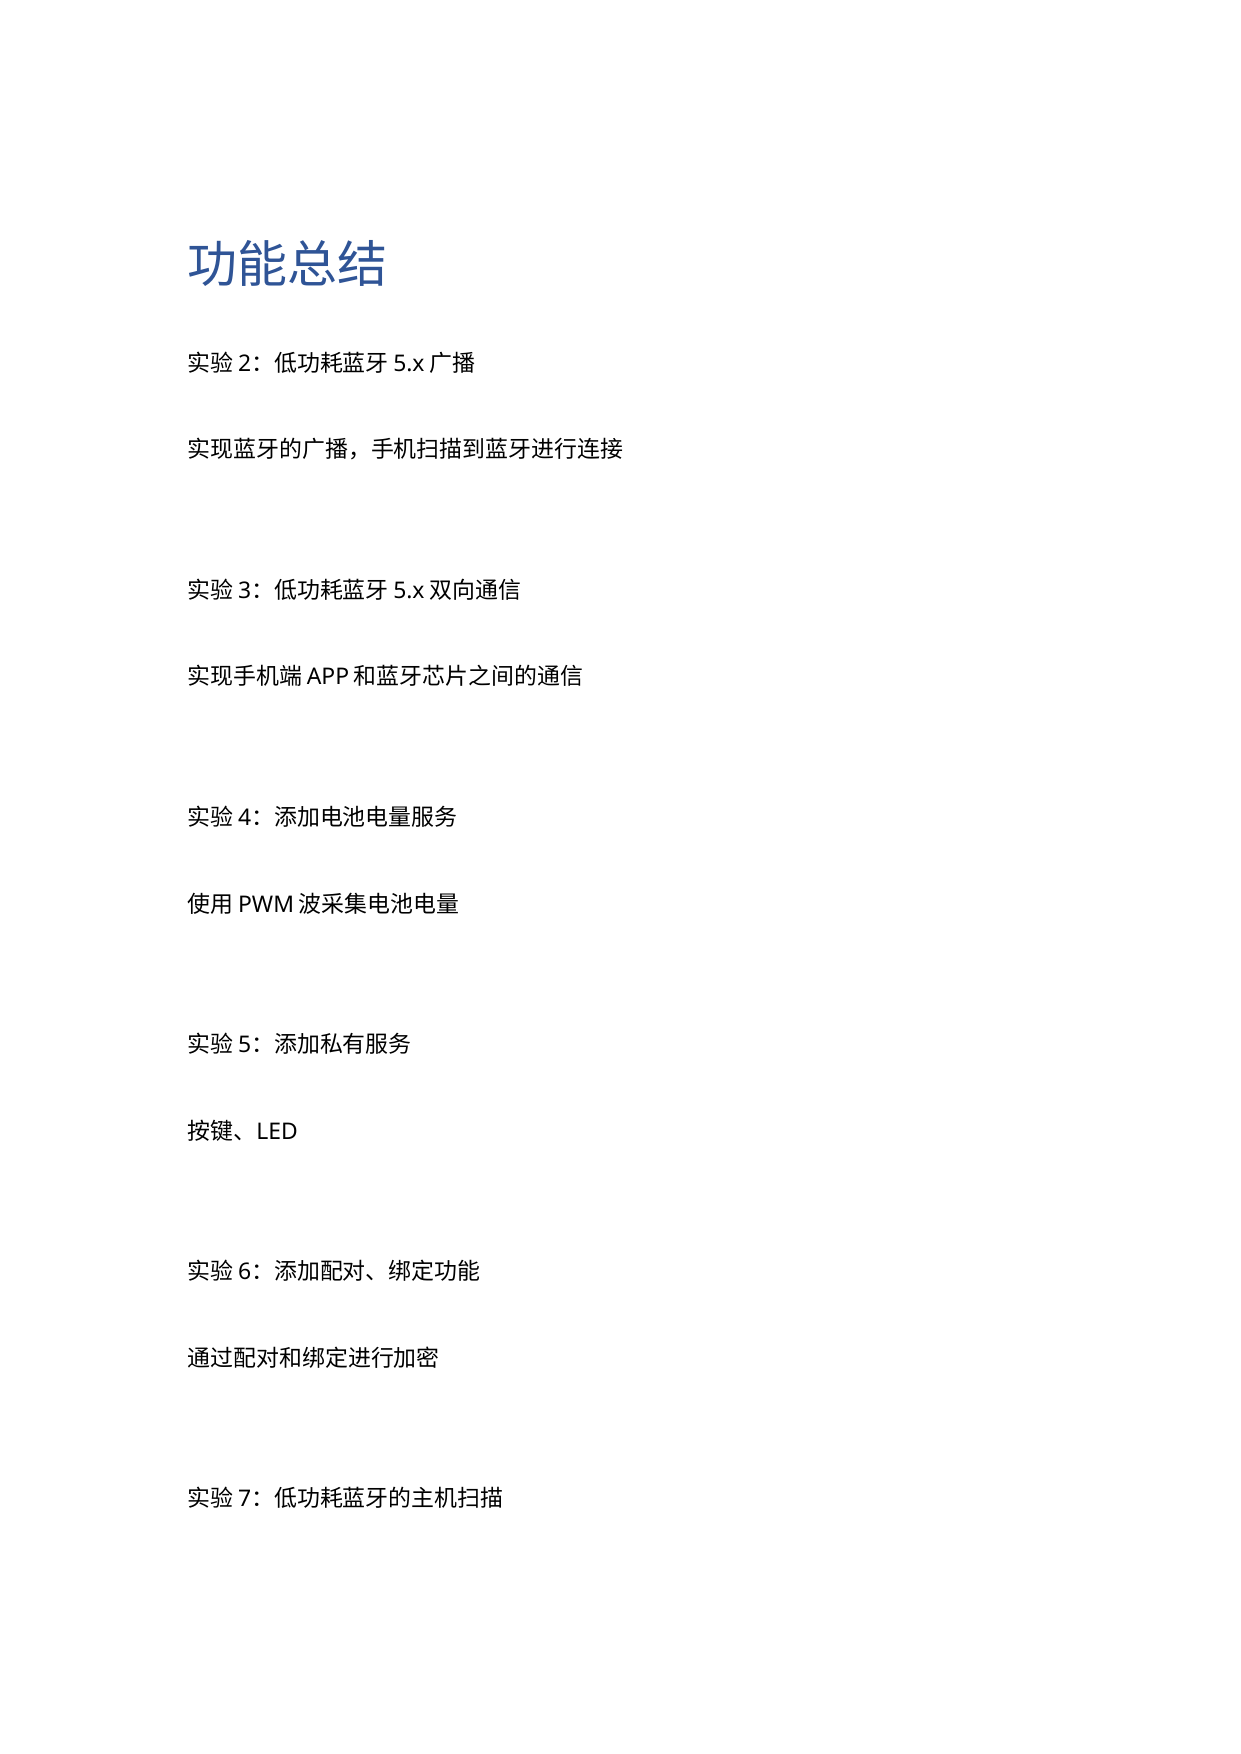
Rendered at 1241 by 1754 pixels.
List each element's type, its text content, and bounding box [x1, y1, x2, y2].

text 实验2：低功耗蓝牙5.x广播 [187, 329, 1053, 394]
text 实验6：添加配对、绑定功能 [187, 1237, 1053, 1302]
subtitle 功能总结 [187, 212, 1053, 309]
text 实验5：添加私有服务 [187, 1010, 1053, 1075]
text 实验3：低功耗蓝牙5.x双向通信 [187, 556, 1053, 621]
text 实现蓝牙的广播，手机扫描到蓝牙进行连接 [187, 415, 1053, 480]
text 实验4：添加电池电量服务 [187, 783, 1053, 848]
text 实现手机端APP和蓝牙芯片之间的通信 [187, 642, 1053, 707]
text 按键、LED [187, 1097, 1053, 1162]
text 使用PWM波采集电池电量 [187, 869, 1053, 934]
text 实验7：低功耗蓝牙的主机扫描 [187, 1464, 1053, 1529]
text 通过配对和绑定进行加密 [187, 1324, 1053, 1389]
